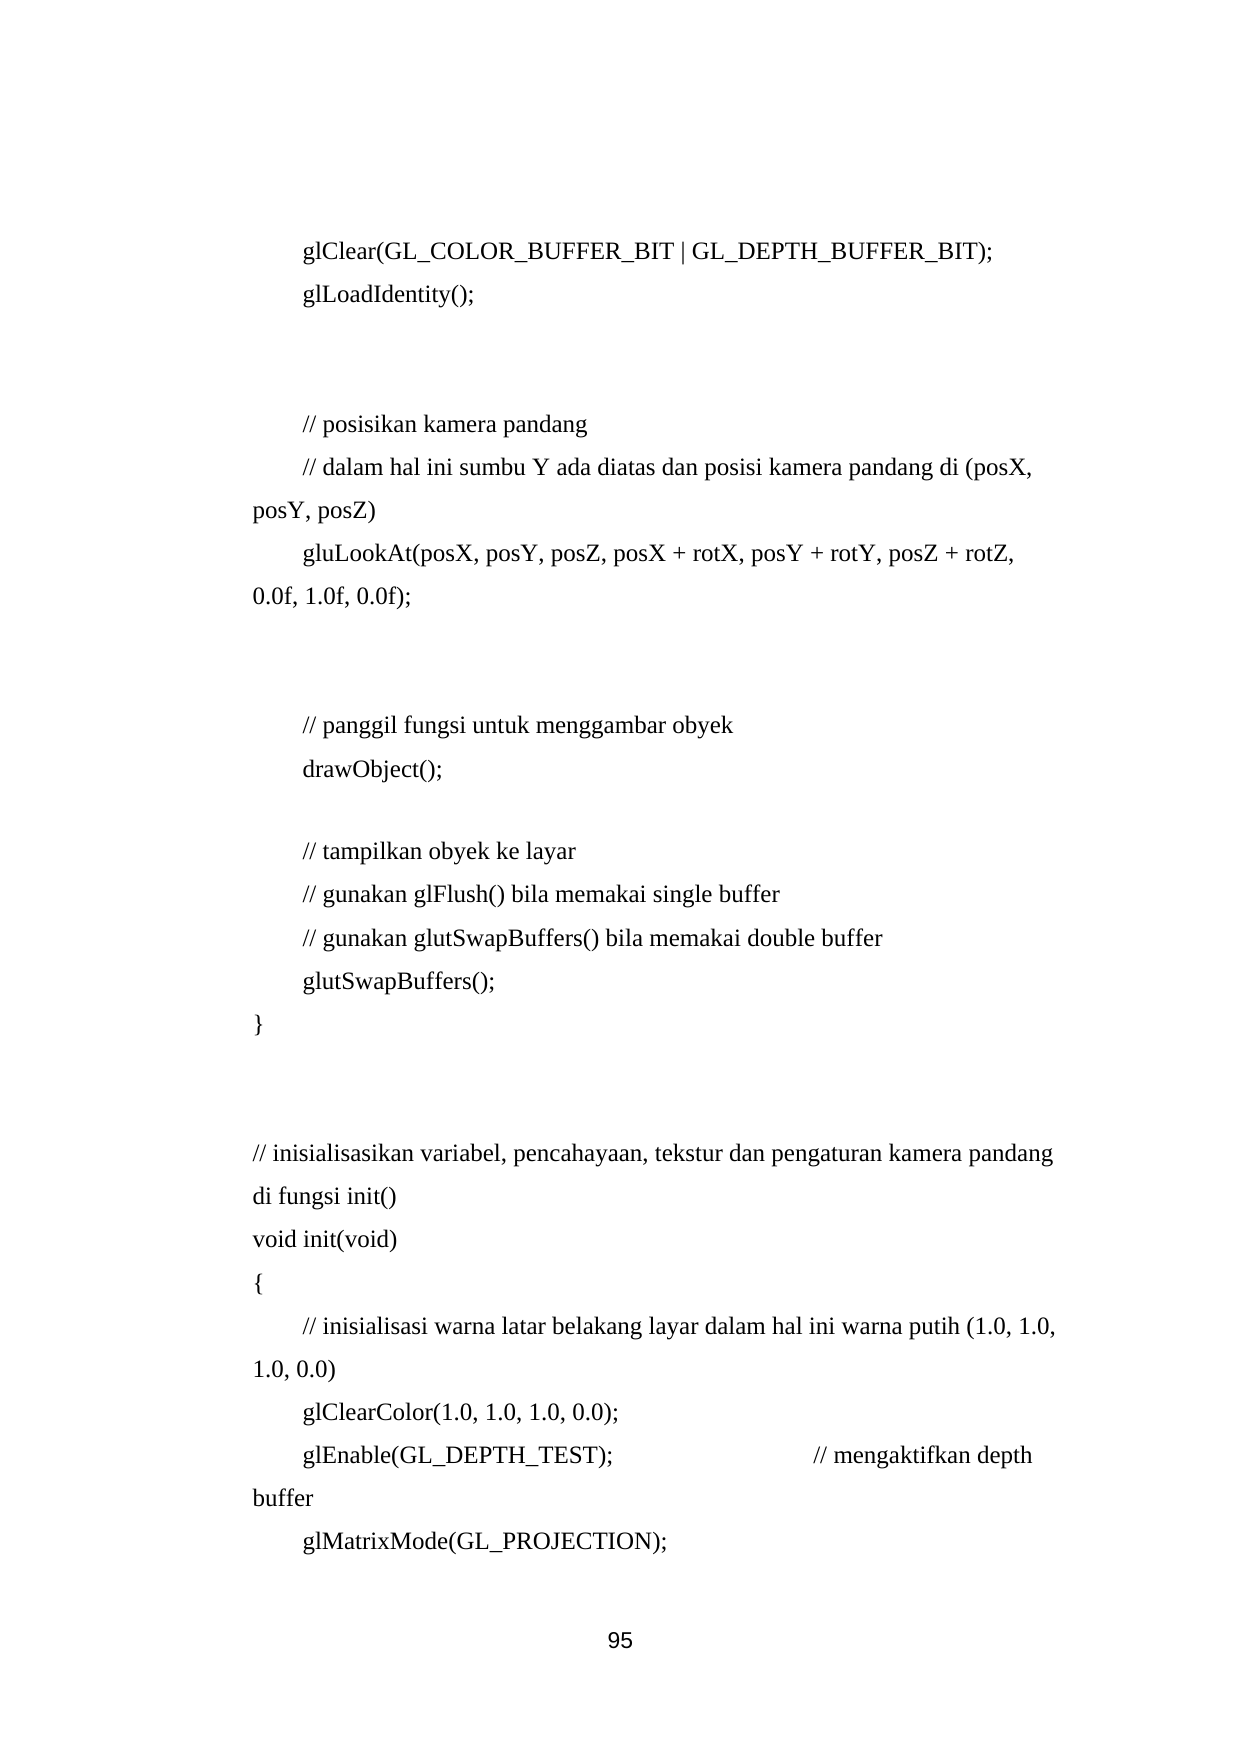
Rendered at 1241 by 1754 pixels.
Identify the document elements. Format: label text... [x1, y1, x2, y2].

list // inisialisasi warna latar belakang layar dalam hal ini warna putih (1.0, 1.0, 1.0, 0.0) [252, 1311, 1063, 1383]
list // tampilkan obyek ke layar [252, 836, 1063, 865]
list // gunakan glutSwapBuffers() bila memakai double buffer [252, 923, 1063, 951]
list glLoadIdentity(); [252, 279, 1063, 308]
list glMatrixMode(GL_PROJECTION); [252, 1526, 1063, 1555]
list { [252, 1268, 1063, 1296]
list glutSwapBuffers(); [252, 966, 1063, 994]
list // posisikan kamera pandang [252, 409, 1063, 437]
list glClear(GL_COLOR_BUFFER_BIT | GL_DEPTH_BUFFER_BIT); [252, 236, 1063, 265]
list gluLookAt(posX, posY, posZ, posX + rotX, posY + rotY, posZ + rotZ, 0.0f, 1.0f, 0.0f); [252, 538, 1063, 610]
list // gunakan glFlush() bila memakai single buffer [252, 879, 1063, 908]
list } [252, 1009, 1063, 1038]
list // dalam hal ini sumbu Y ada diatas dan posisi kamera pandang di (posX, posY, posZ) [252, 452, 1063, 524]
list void init(void) [252, 1224, 1063, 1253]
list glEnable(GL_DEPTH_TEST); // mengaktifkan depth buffer [252, 1440, 1063, 1512]
list glClearColor(1.0, 1.0, 1.0, 0.0); [252, 1397, 1063, 1426]
list drawObject(); [252, 754, 1063, 782]
list // inisialisasikan variabel, pencahayaan, tekstur dan pengaturan kamera pandang di fungsi init() [252, 1138, 1063, 1210]
list // panggil fungsi untuk menggambar obyek [252, 711, 1063, 739]
